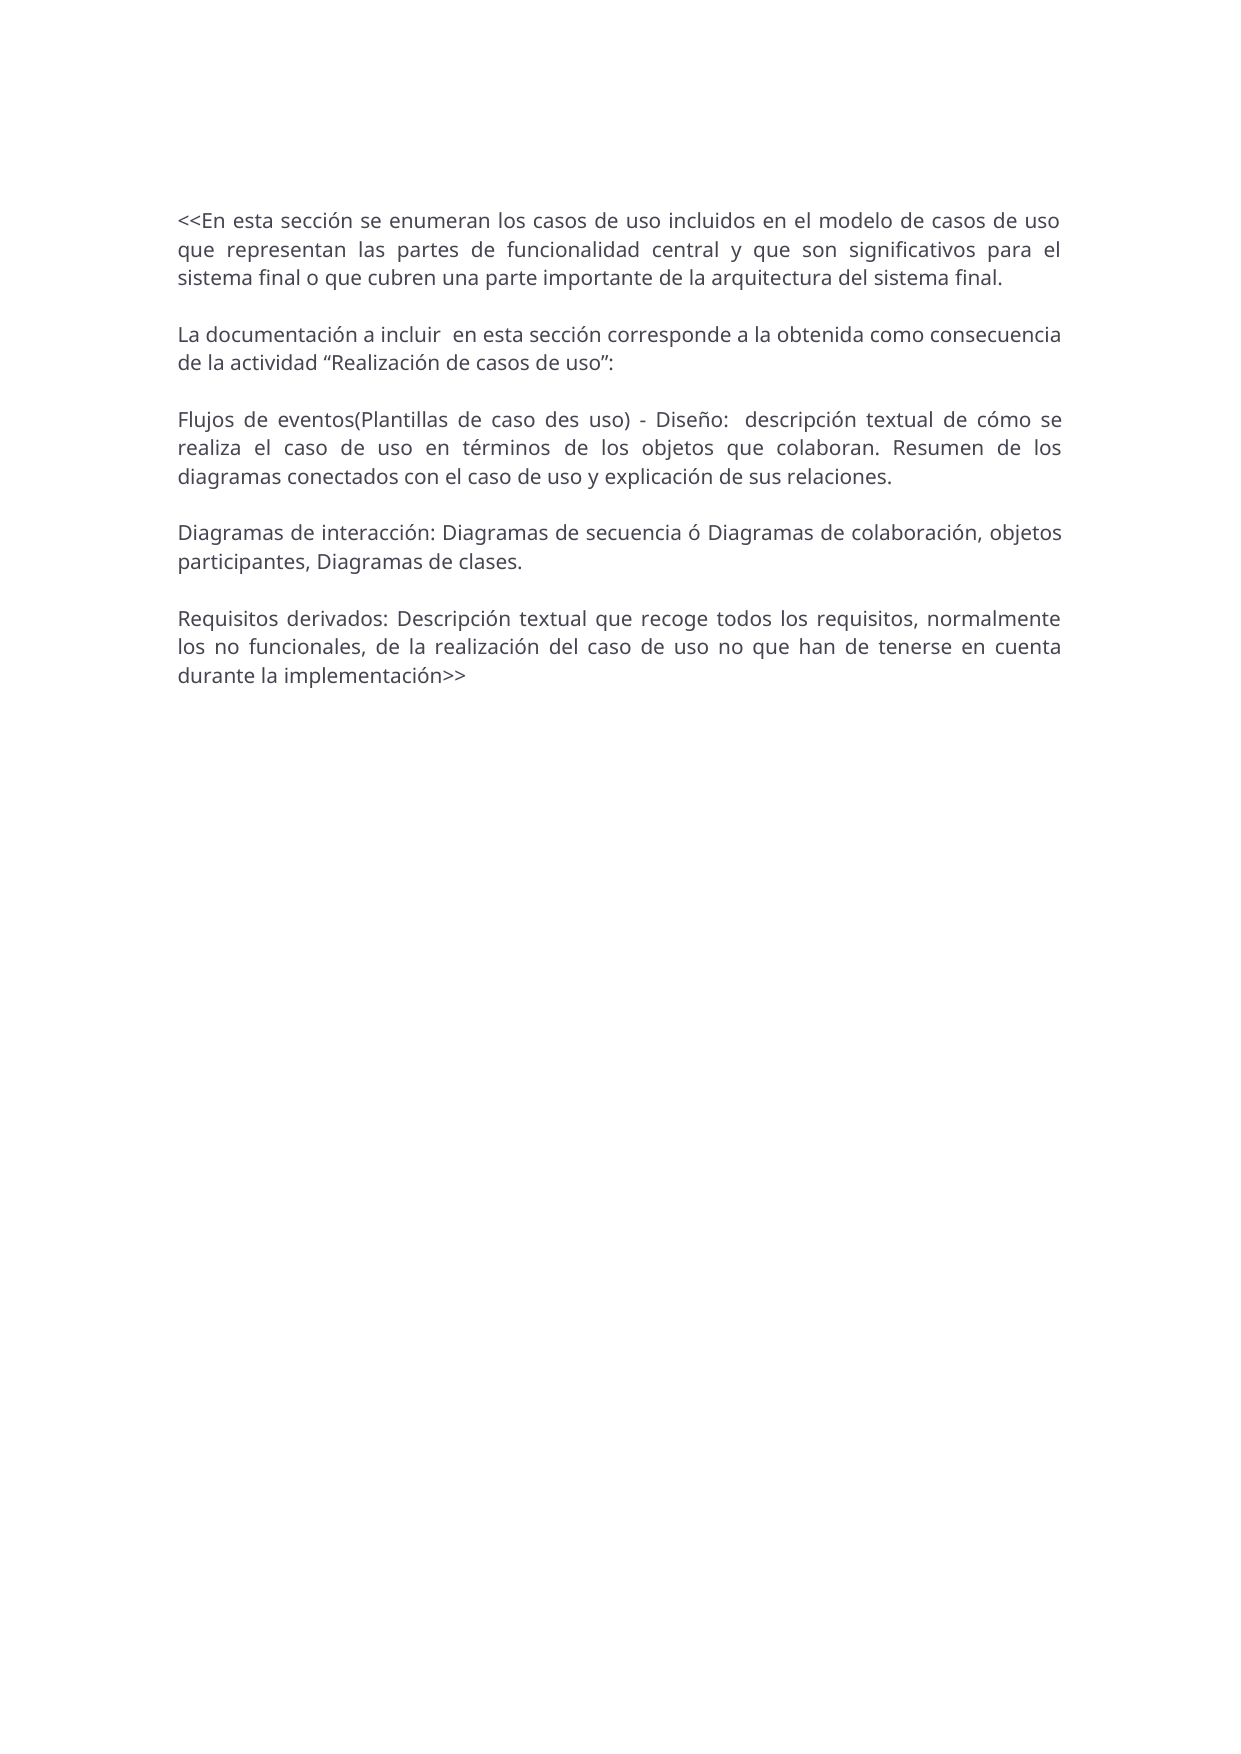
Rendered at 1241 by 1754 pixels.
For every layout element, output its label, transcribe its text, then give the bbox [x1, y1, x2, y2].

text <<En esta sección se enumeran los casos de uso incluidos en el modelo de casos de uso que representan las partes de funcionalidad central y que son significativos para el sistema final o que cubren una parte importante de la arquitectura del sistema final. [177, 206, 1062, 292]
text La documentación a incluir en esta sección corresponde a la obtenida como consecuencia de la actividad “Realización de casos de uso”: [177, 320, 1062, 377]
text Flujos de eventos(Plantillas de caso des uso) - Diseño: descripción textual de cómo se realiza el caso de uso en términos de los objetos que colaboran. Resumen de los diagramas conectados con el caso de uso y explicación de sus relaciones. [177, 405, 1063, 490]
text Diagramas de interacción: Diagramas de secuencia ó Diagramas de colaboración, objetos participantes, Diagramas de clases. [177, 518, 1062, 575]
text Requisitos derivados: Descripción textual que recoge todos los requisitos, normalmente los no funcionales, de la realización del caso de uso no que han de tenerse en cuenta durante la implementación>> [177, 604, 1062, 689]
